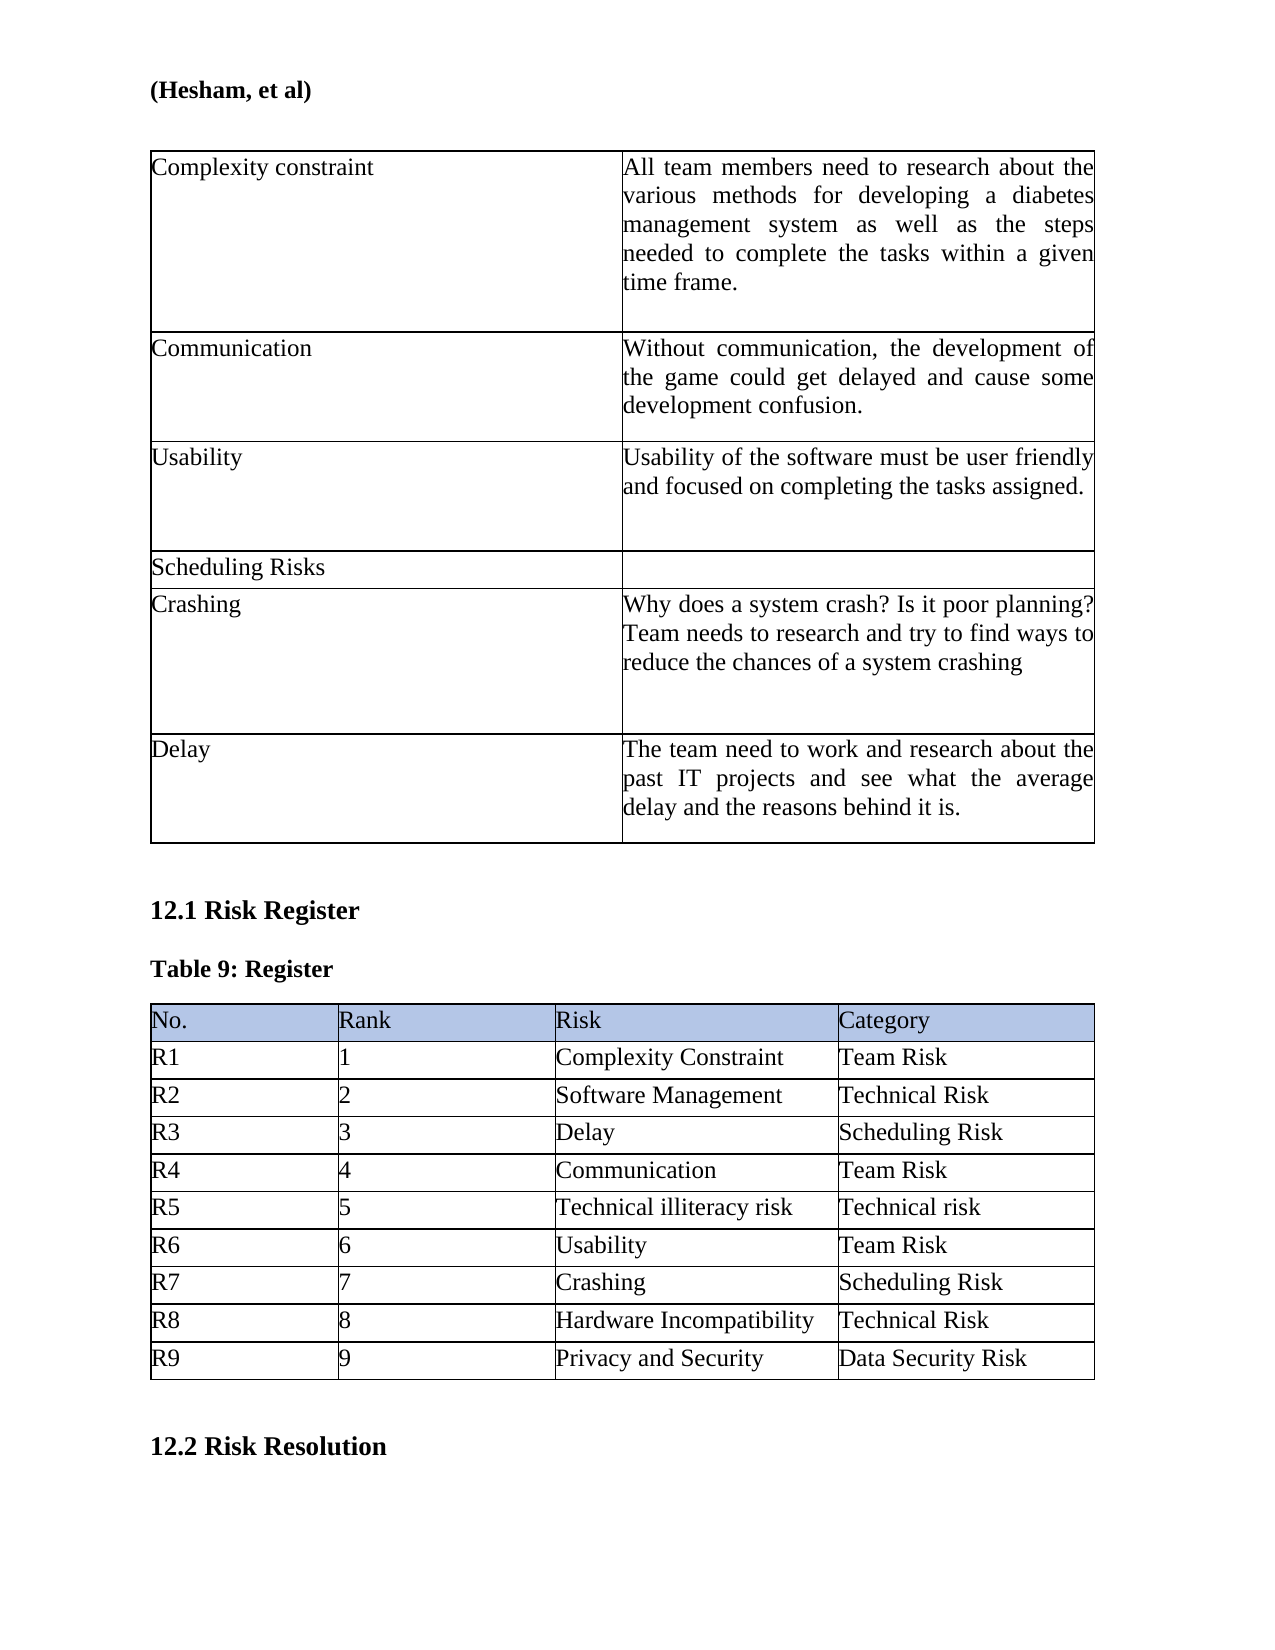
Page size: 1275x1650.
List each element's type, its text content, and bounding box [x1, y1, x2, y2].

table_cell Technical risk [839, 1192, 1094, 1228]
subtitle 12.1 Risk Register [150, 894, 1125, 925]
table_cell R6 [152, 1230, 338, 1266]
table_cell Team Risk [839, 1230, 1094, 1266]
table_cell R2 [152, 1080, 338, 1116]
table_cell 7 [339, 1267, 555, 1303]
table_cell Technical Risk [839, 1305, 1094, 1341]
table_cell Technical illiteracy risk [556, 1192, 838, 1228]
table_cell Usability [556, 1230, 838, 1266]
table_cell [623, 552, 1094, 587]
table_cell Delay [152, 735, 622, 842]
table_cell Team Risk [839, 1155, 1094, 1191]
text Table 9: Register [150, 954, 1125, 982]
table_cell R7 [152, 1267, 338, 1303]
table_cell 1 [339, 1042, 555, 1078]
table_cell Delay [556, 1117, 838, 1153]
table_cell Hardware Incompatibility [556, 1305, 838, 1341]
table_cell Team Risk [839, 1042, 1094, 1078]
table_cell Privacy and Security [556, 1343, 838, 1378]
table_header Rank [339, 1005, 555, 1041]
table_cell Crashing [152, 589, 622, 733]
table_cell Crashing [556, 1267, 838, 1303]
table_cell 5 [339, 1192, 555, 1228]
table_cell Complexity constraint [152, 152, 622, 331]
table_cell 2 [339, 1080, 555, 1116]
table_cell Without communication, the development of the game could get delayed and cause some development confusion. [623, 333, 1094, 441]
table_cell Data Security Risk [839, 1343, 1094, 1378]
table_cell Usability of the software must be user friendly and focused on completing the tasks assigned. [623, 442, 1094, 550]
table_cell R4 [152, 1155, 338, 1191]
table_cell Scheduling Risks [152, 552, 622, 587]
table_cell R1 [152, 1042, 338, 1078]
table_cell R5 [152, 1192, 338, 1228]
subtitle 12.2 Risk Resolution [150, 1430, 1125, 1461]
table_cell 4 [339, 1155, 555, 1191]
table_cell 9 [339, 1343, 555, 1378]
table_cell R3 [152, 1117, 338, 1153]
table_header No. [152, 1005, 338, 1041]
table_cell Technical Risk [839, 1080, 1094, 1116]
table_cell R9 [152, 1343, 338, 1378]
table_cell The team need to work and research about the past IT projects and see what the average delay and the reasons behind it is. [623, 735, 1094, 842]
table_cell R8 [152, 1305, 338, 1341]
table_cell Scheduling Risk [839, 1267, 1094, 1303]
table_cell Communication [152, 333, 622, 441]
table_cell Why does a system crash? Is it poor planning? Team needs to research and try to find ways to reduce the chances of a system crashing [623, 589, 1094, 733]
table_cell Communication [556, 1155, 838, 1191]
table_header Risk [556, 1005, 838, 1041]
table_cell All team members need to research about the various methods for developing a diabetes management system as well as the steps needed to complete the tasks within a given time frame. [623, 152, 1094, 331]
table_header Category [839, 1005, 1094, 1041]
table_cell 3 [339, 1117, 555, 1153]
table_cell 6 [339, 1230, 555, 1266]
table_cell 8 [339, 1305, 555, 1341]
table_cell Complexity Constraint [556, 1042, 838, 1078]
table_cell Software Management [556, 1080, 838, 1116]
table_cell Usability [152, 442, 622, 550]
table_cell Scheduling Risk [839, 1117, 1094, 1153]
